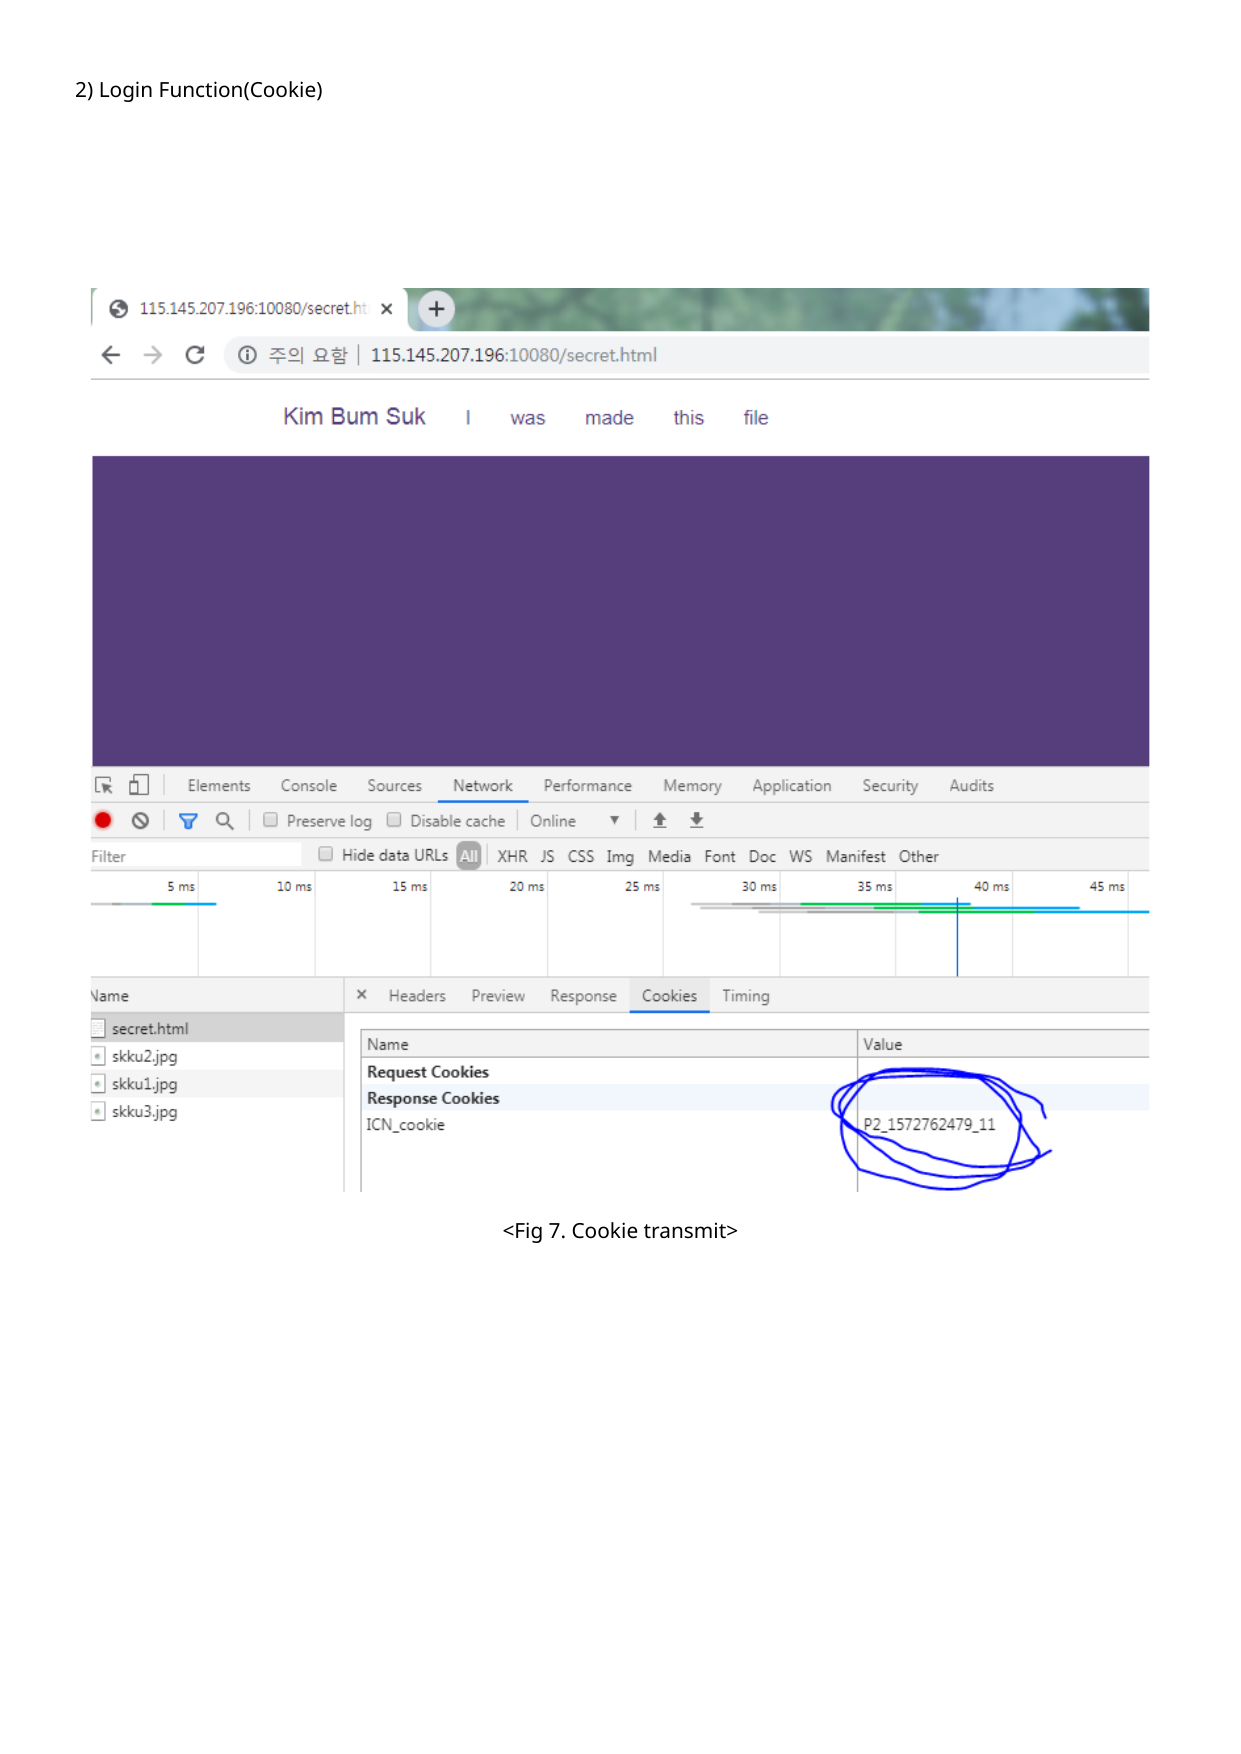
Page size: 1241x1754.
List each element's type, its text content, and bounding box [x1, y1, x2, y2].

text 2) Login Function(Cookie) [75, 75, 1165, 103]
text <Fig 7. Cookie transmit> [75, 1216, 1165, 1245]
picture [90, 288, 1150, 1192]
